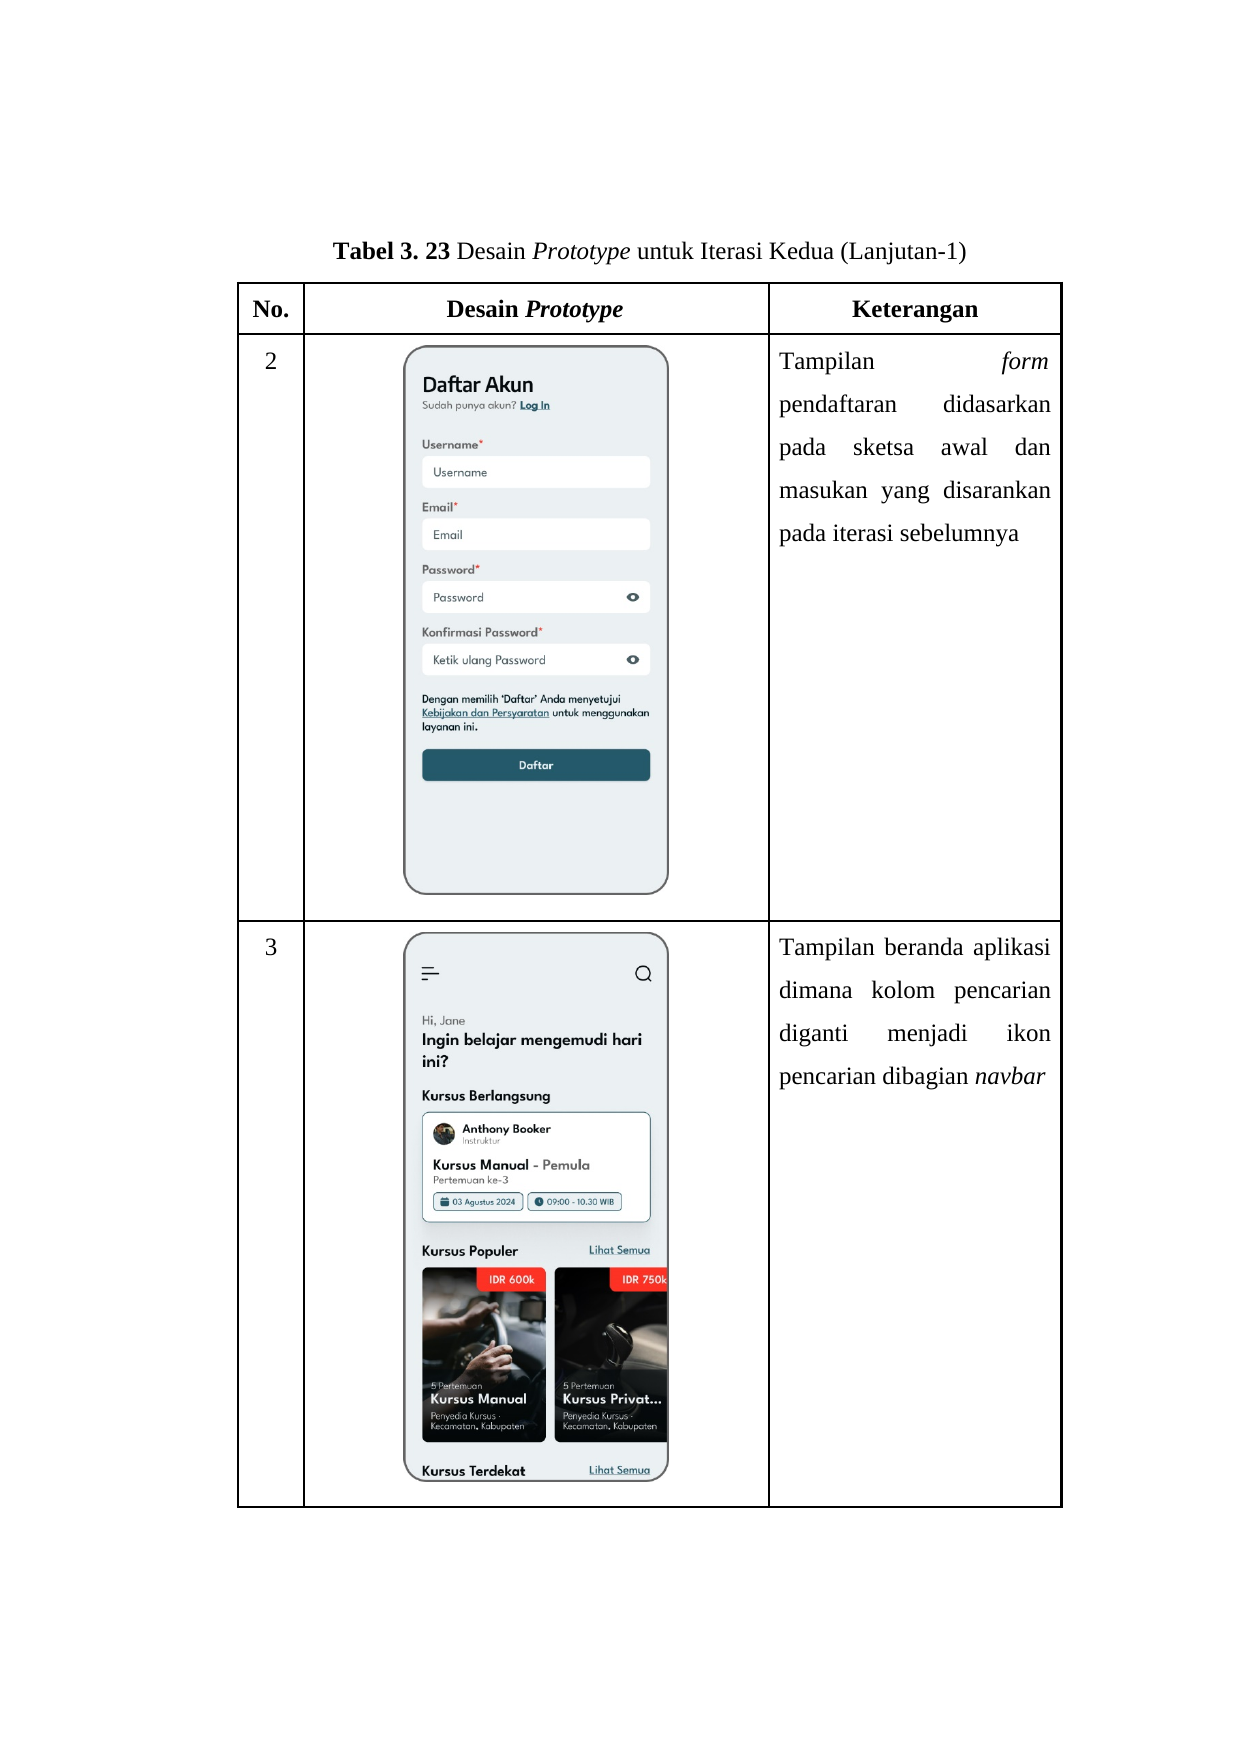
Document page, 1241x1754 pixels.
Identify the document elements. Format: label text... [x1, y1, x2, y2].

table_cell [305, 922, 768, 1506]
table_cell Tampilan beranda aplikasi dimana kolom pencarian diganti menjadi ikon pencarian dibagian navbar [770, 922, 1060, 1506]
table_cell [305, 335, 768, 919]
table_header Keterangan [770, 284, 1060, 333]
table_cell 2 [239, 335, 303, 919]
text Tabel 3. 23 Desain Prototype untuk Iterasi Kedua (Lanjutan-1) [236, 236, 1063, 265]
table_header Desain Prototype [305, 284, 768, 333]
picture [403, 932, 669, 1482]
table_header No. [239, 284, 303, 333]
table_cell Tampilan form pendaftaran didasarkan pada sketsa awal dan masukan yang disarankan pada iterasi sebelumnya [770, 335, 1060, 919]
picture [403, 345, 669, 895]
table_cell 3 [239, 922, 303, 1506]
